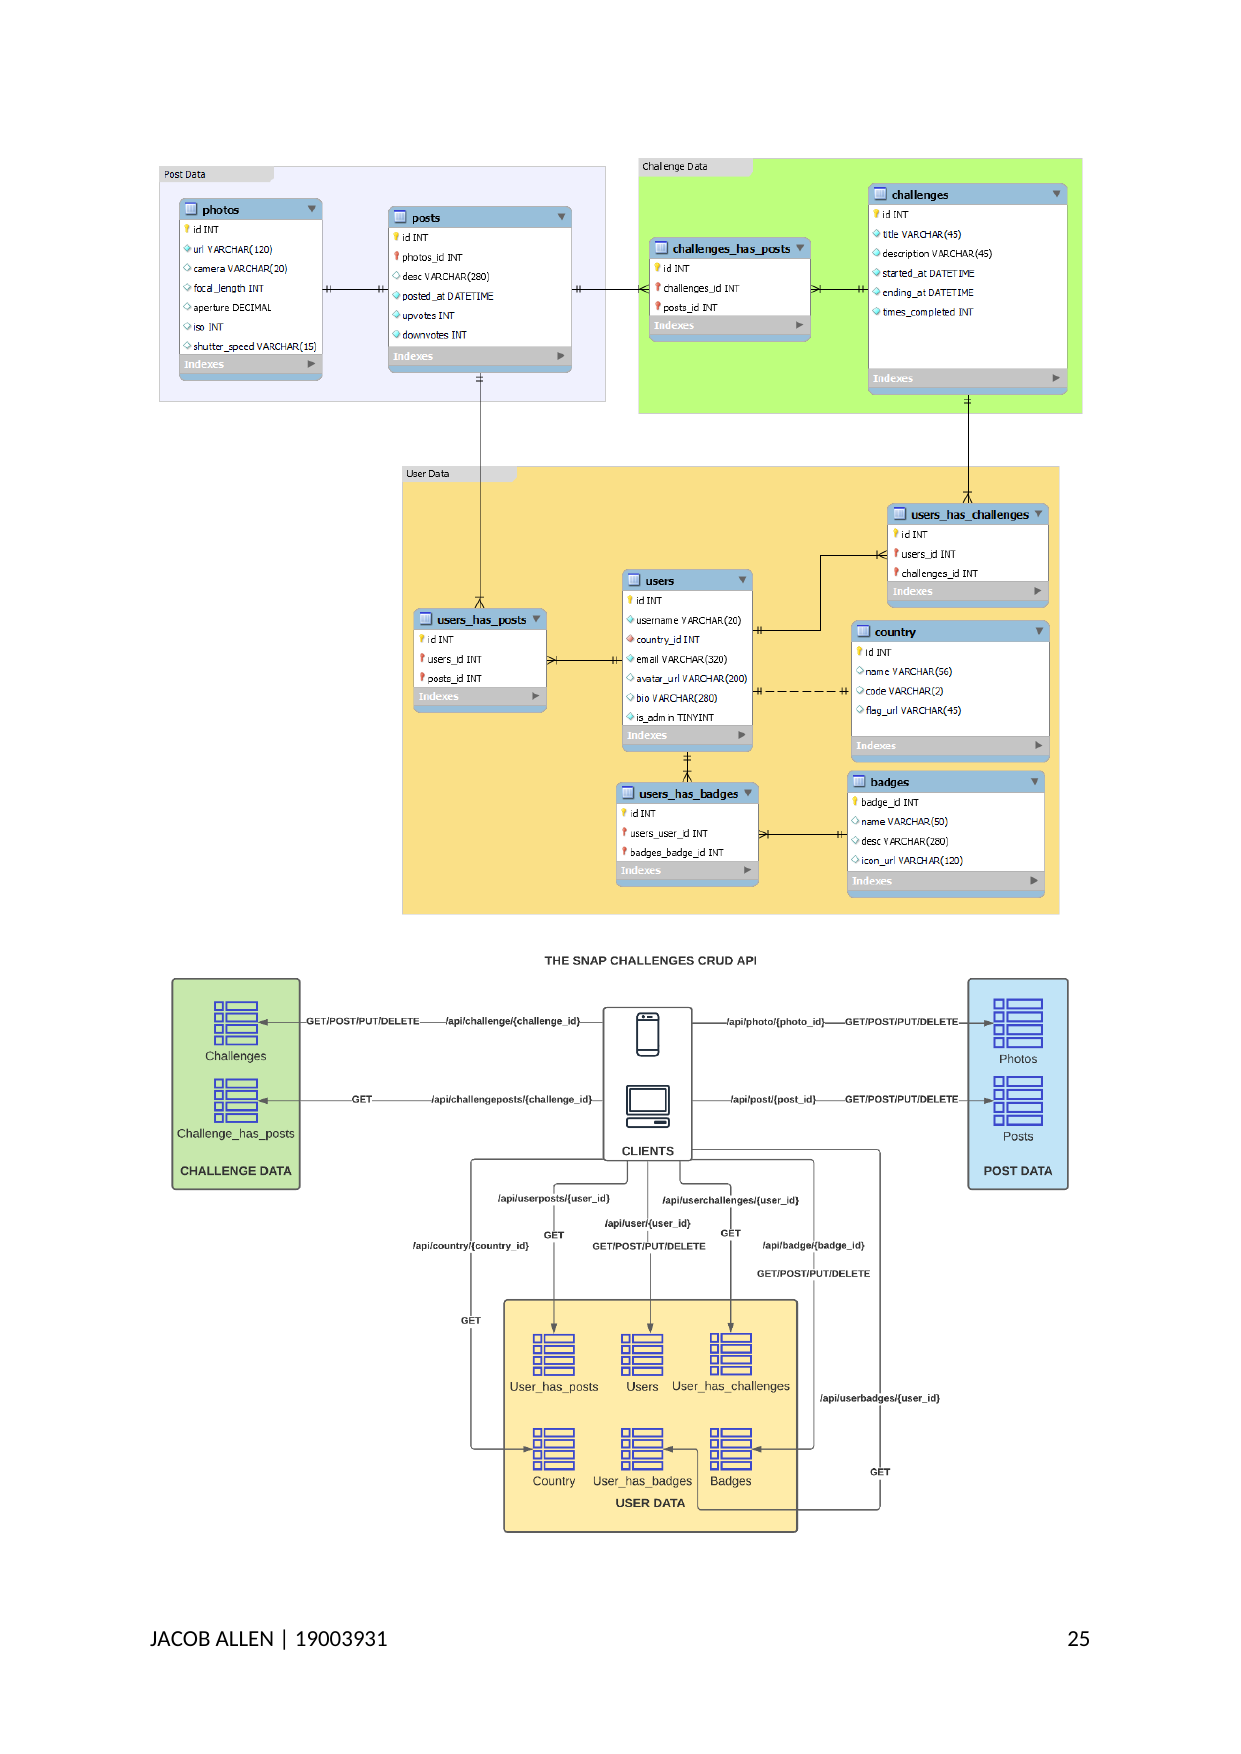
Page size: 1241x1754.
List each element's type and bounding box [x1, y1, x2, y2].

picture [150, 940, 1090, 1554]
picture [150, 150, 1090, 922]
